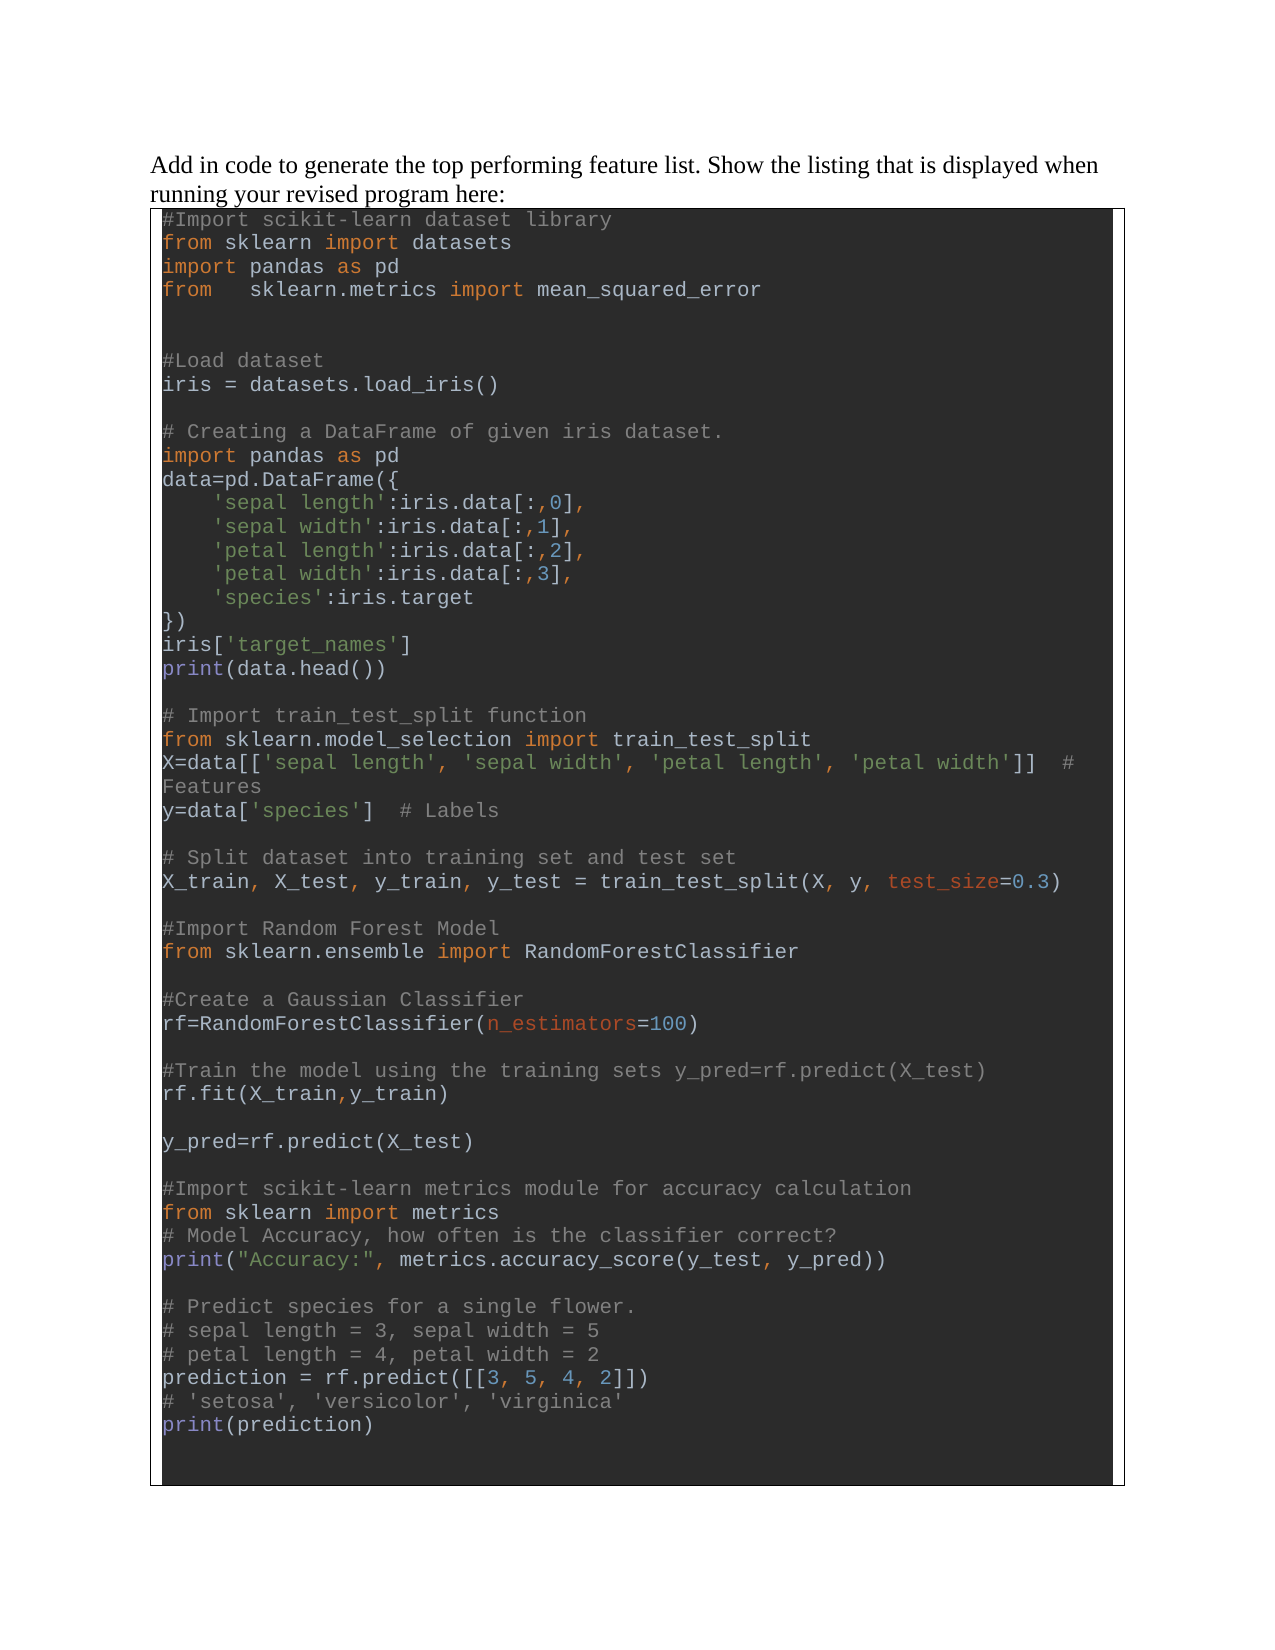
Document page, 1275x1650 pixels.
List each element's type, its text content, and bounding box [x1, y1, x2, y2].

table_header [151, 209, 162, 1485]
text Add in code to generate the top performing feature list. Show the listing that is displayed when running your revised program here: [150, 150, 1125, 207]
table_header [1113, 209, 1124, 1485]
